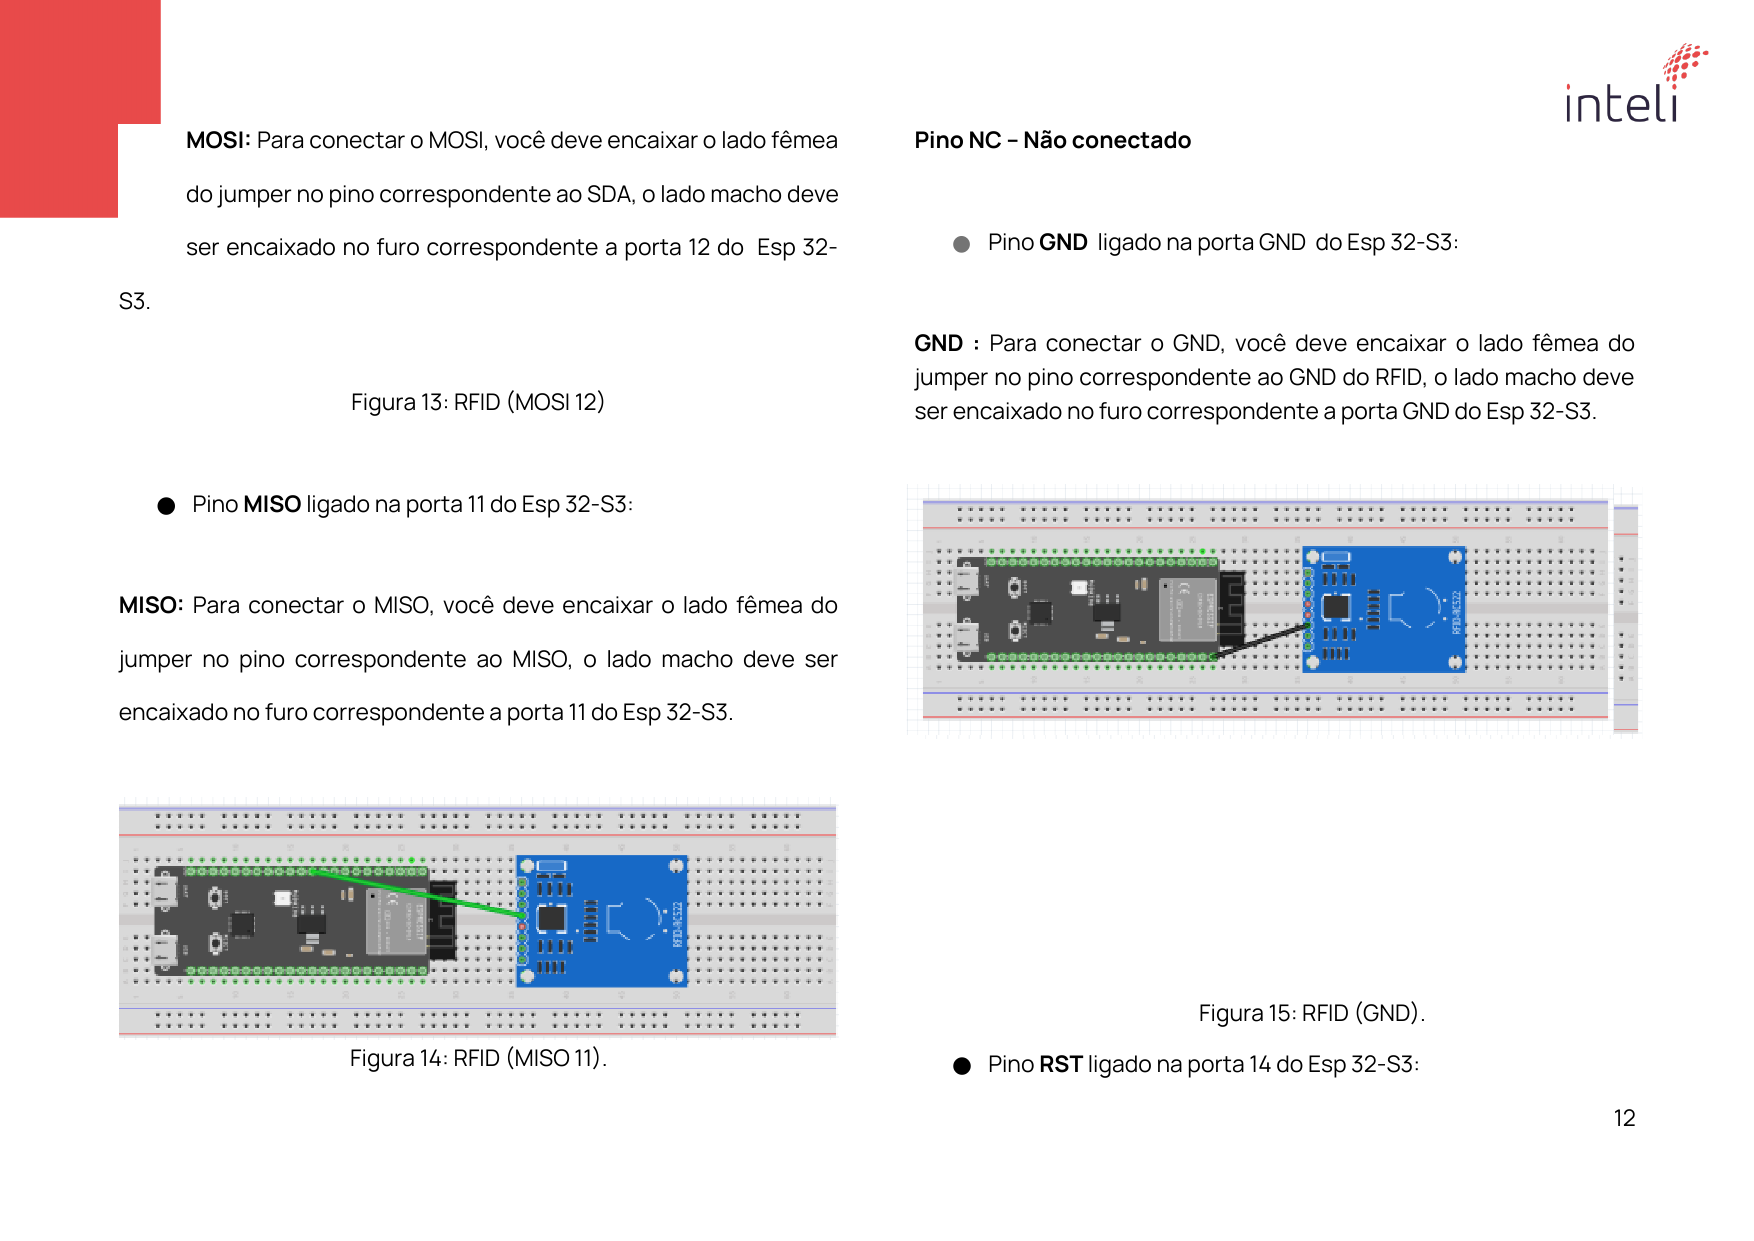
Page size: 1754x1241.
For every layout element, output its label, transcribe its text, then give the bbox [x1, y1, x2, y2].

list Pino MISO ligado na porta 11 do Esp 32-S3: [156, 487, 839, 519]
picture [0, 0, 161, 218]
text Figura 13: RFID (MOSI 12) [118, 386, 839, 417]
text GND : Para conectar o GND, você deve encaixar o lado fêmea do jumper no pino correspondente ao GND do RFID, o lado macho deve ser encaixado no furo correspondente a porta GND do Esp 32-S3. [914, 327, 1636, 426]
text Figura 14: RFID (MISO 11). [118, 1040, 839, 1073]
text MOSI: Para conectar o MOSI, você deve encaixar o lado fêmea do jumper no pino correspondente ao SDA, o lado macho deve ser encaixado no furo correspondente a porta 12 do Esp 32-S3. [118, 124, 839, 316]
picture [118, 797, 839, 1040]
text Figura 15: RFID (GND). [989, 997, 1636, 1028]
picture [906, 484, 1643, 739]
picture [1566, 43, 1709, 122]
text MISO: Para conectar o MISO, você deve encaixar o lado fêmea do jumper no pino correspondente ao MISO, o lado macho deve ser encaixado no furo correspondente a porta 11 do Esp 32-S3. [118, 589, 839, 727]
list Pino GND ligado na porta GND do Esp 32-S3: [952, 225, 1636, 257]
text Pino NC – Não conectado [914, 124, 1636, 155]
list Pino RST ligado na porta 14 do Esp 32-S3: [952, 1048, 1636, 1079]
